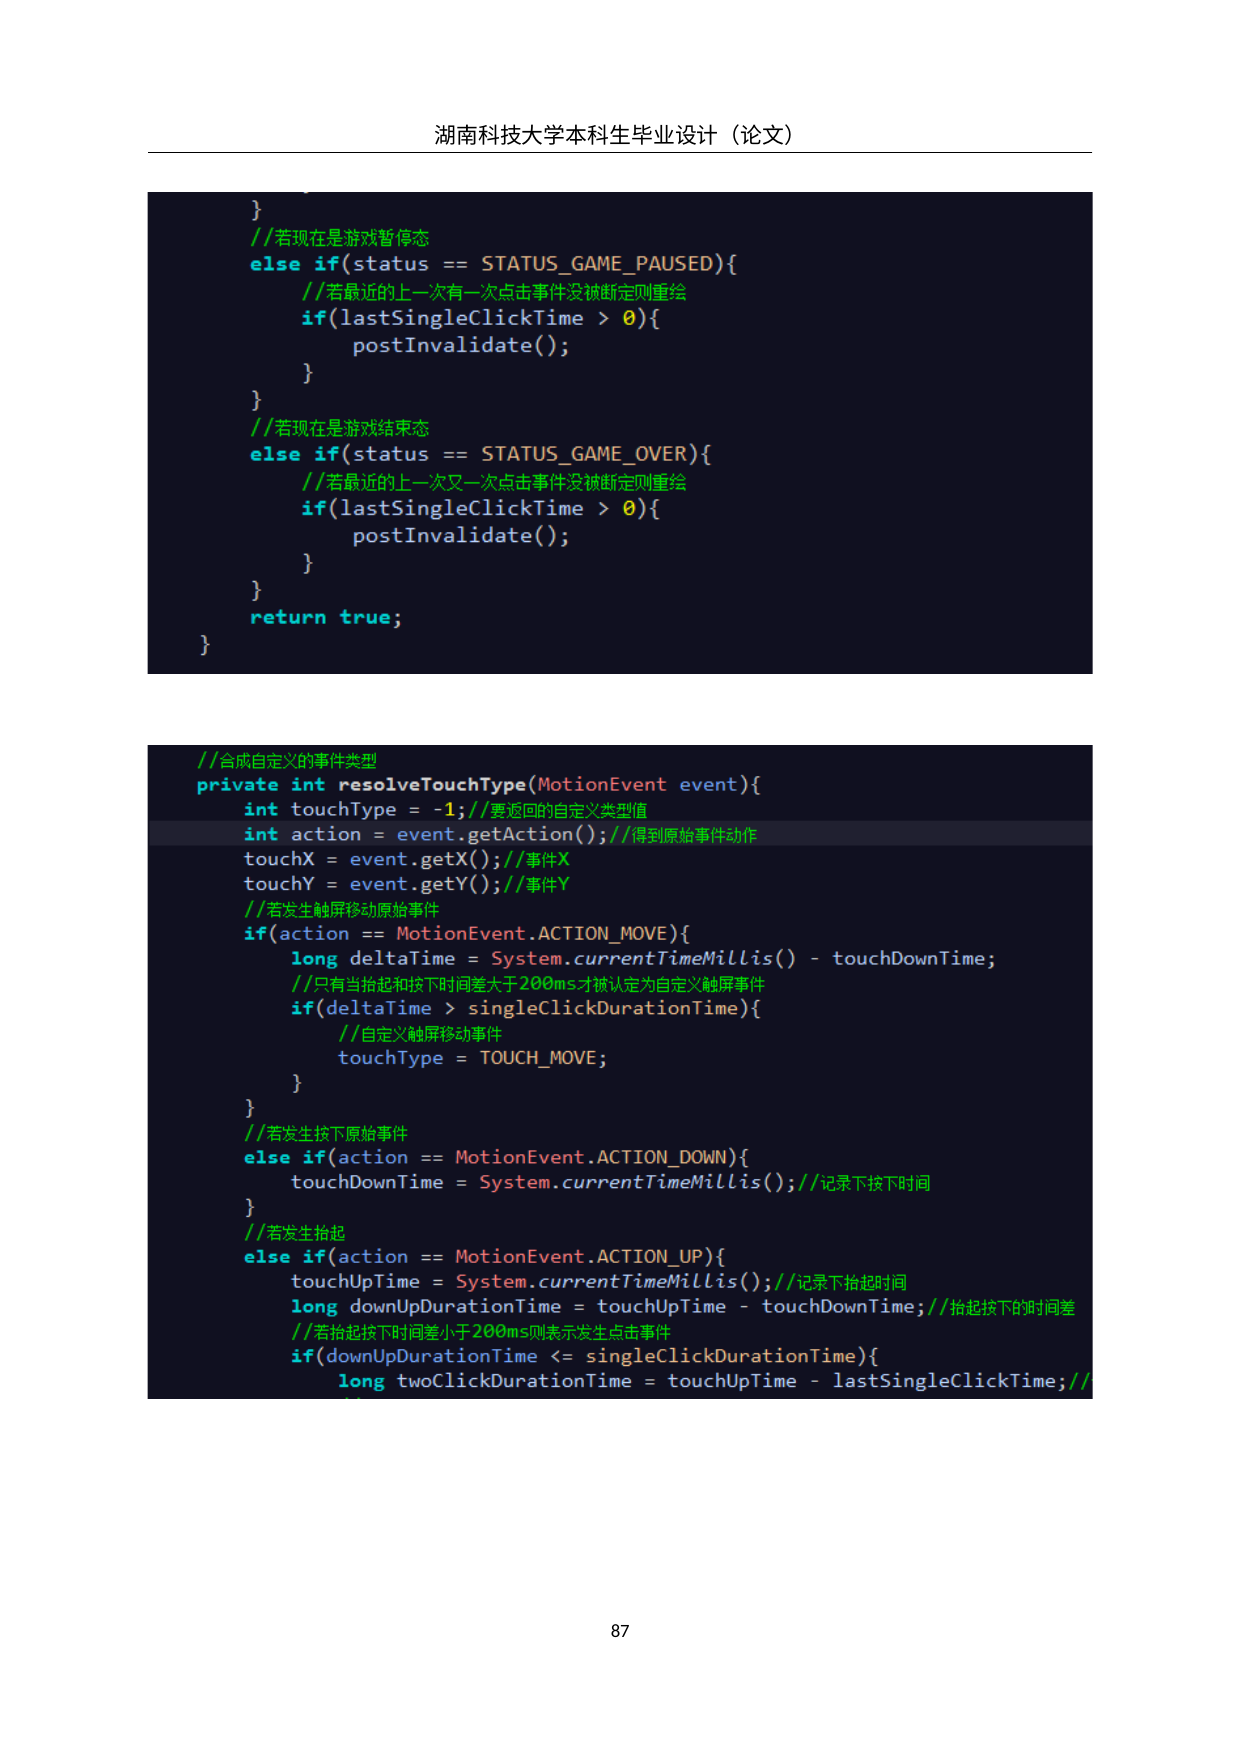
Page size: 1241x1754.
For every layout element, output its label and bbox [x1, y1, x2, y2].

picture [147, 192, 1093, 674]
picture [147, 745, 1093, 1399]
